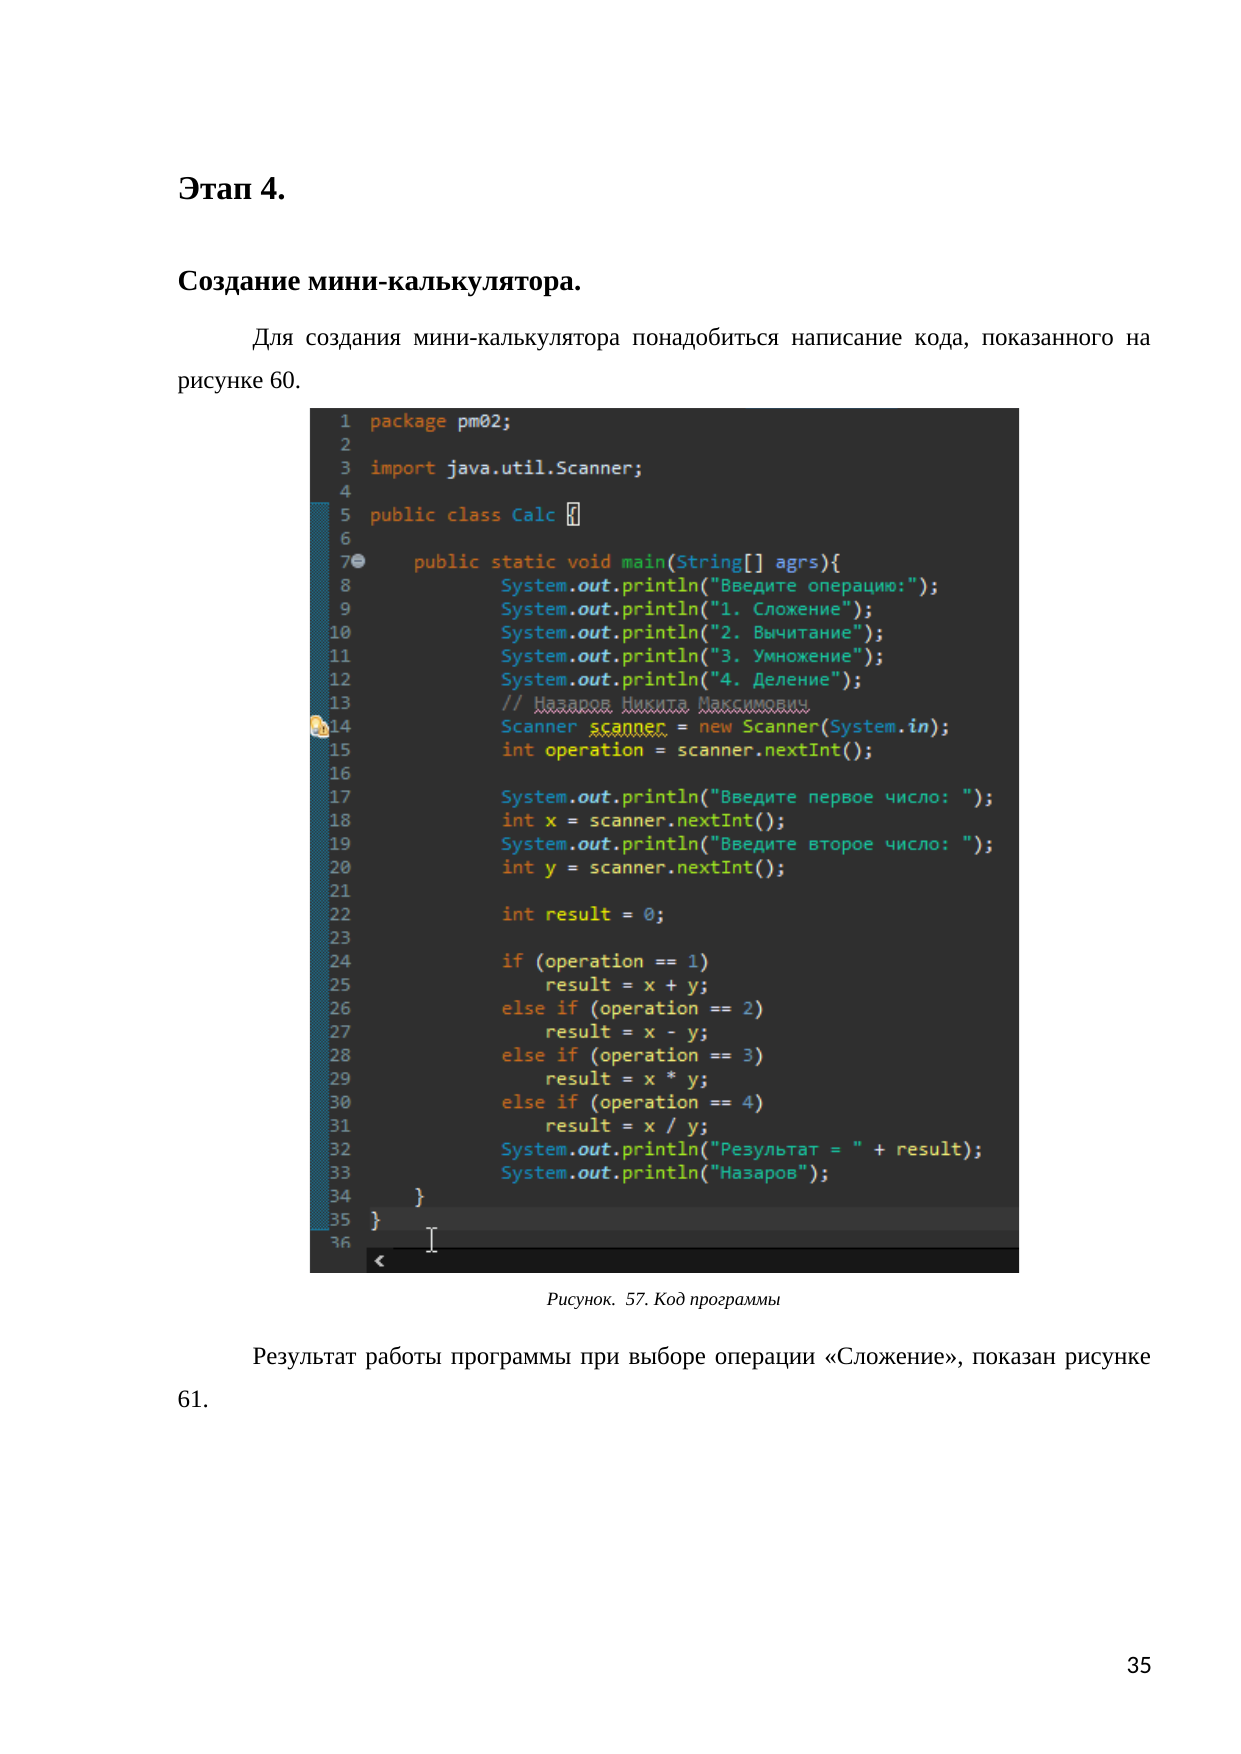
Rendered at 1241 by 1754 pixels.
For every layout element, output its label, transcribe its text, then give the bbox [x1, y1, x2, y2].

text Для создания мини-калькулятора понадобиться написание кода, показанного на рисунке 60. [177, 322, 1152, 394]
subtitle Создание мини-калькулятора. [177, 263, 1152, 297]
subtitle Этап 4. [177, 168, 1152, 206]
picture [309, 408, 1020, 1273]
text Результат работы программы при выборе операции «Сложение», показан рисунке 61. [177, 1341, 1152, 1413]
